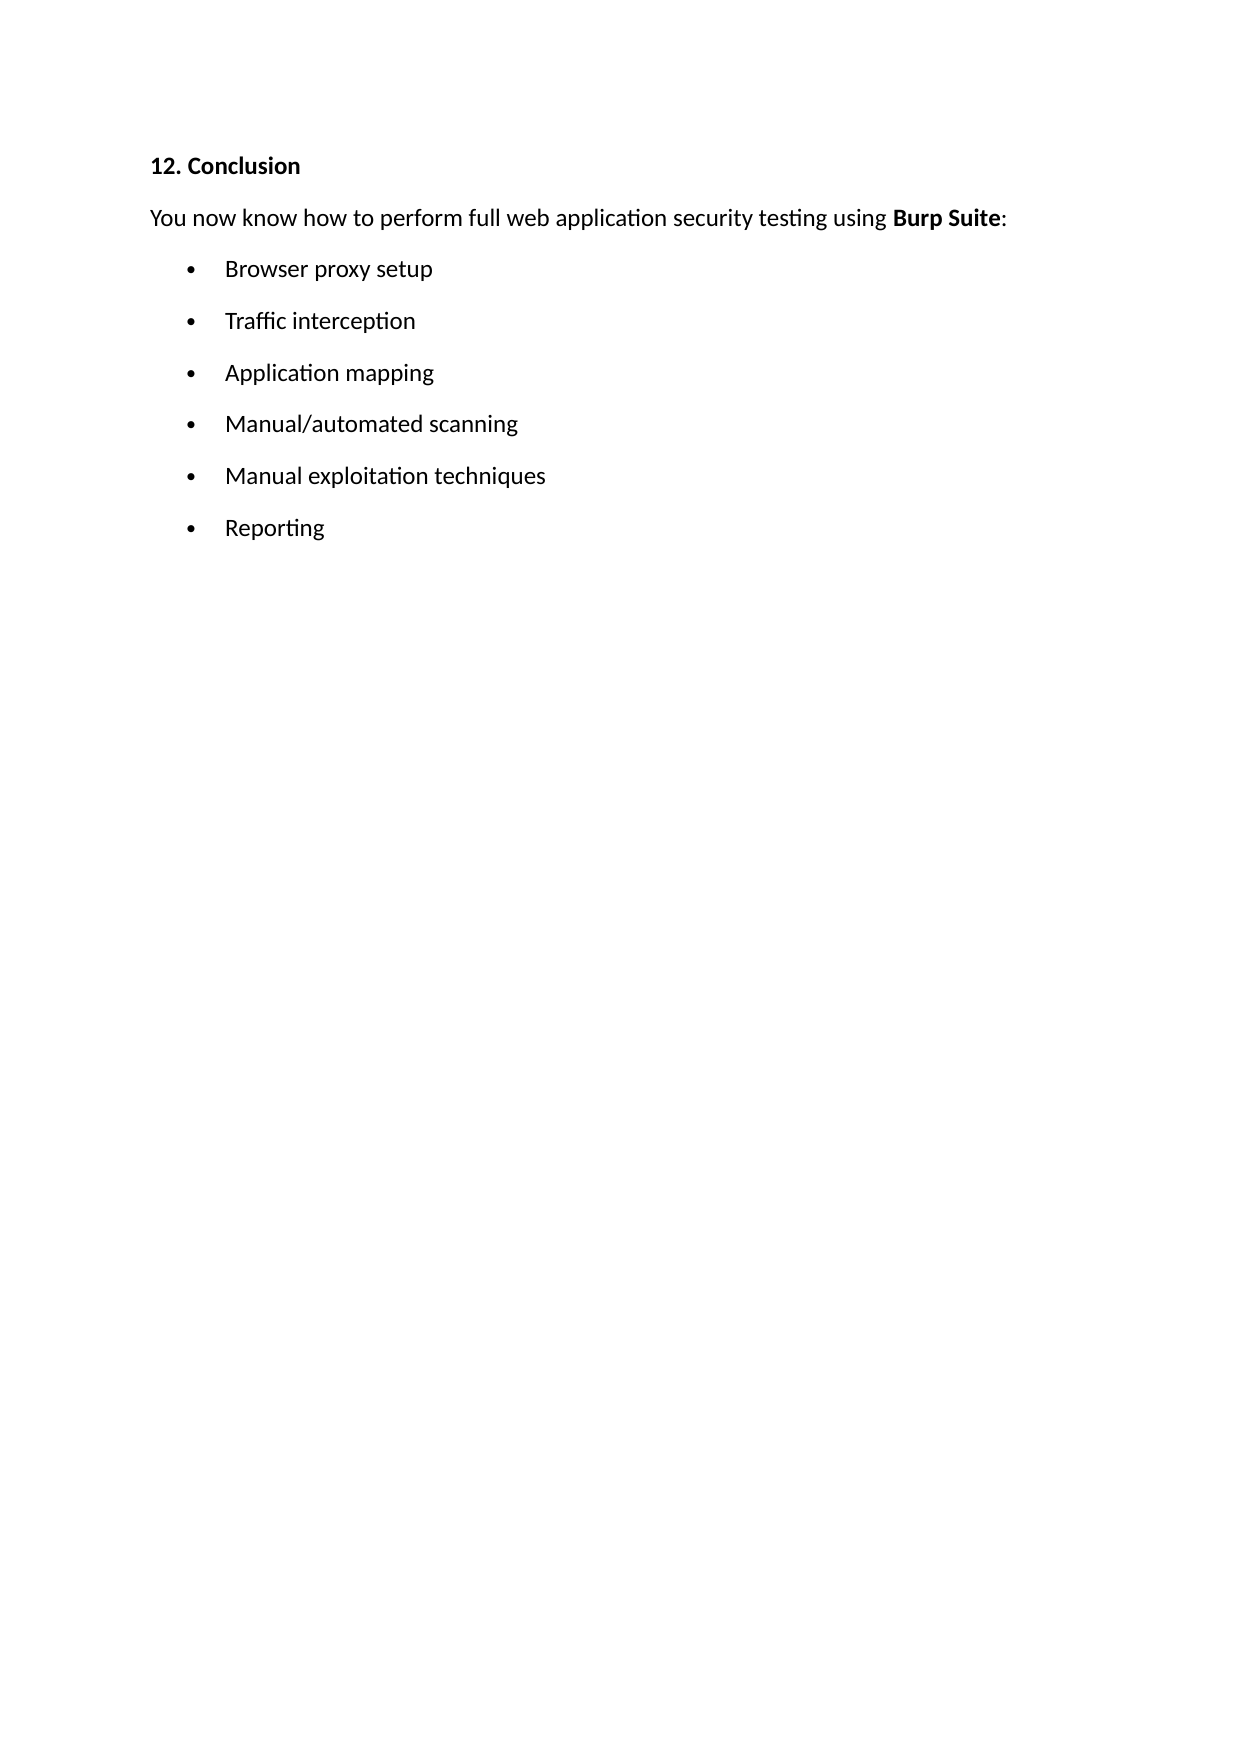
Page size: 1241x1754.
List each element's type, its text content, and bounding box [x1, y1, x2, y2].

list Manual exploitation techniques [187, 460, 1090, 491]
list Browser proxy setup [187, 253, 1090, 284]
list Manual/automated scanning [187, 408, 1090, 439]
list Reporting [187, 512, 1090, 542]
text 12. Conclusion [150, 150, 1090, 181]
list Traffic interception [187, 305, 1090, 336]
list Application mapping [187, 357, 1090, 387]
text You now know how to perform full web application security testing using Burp Suite: [150, 202, 1090, 232]
